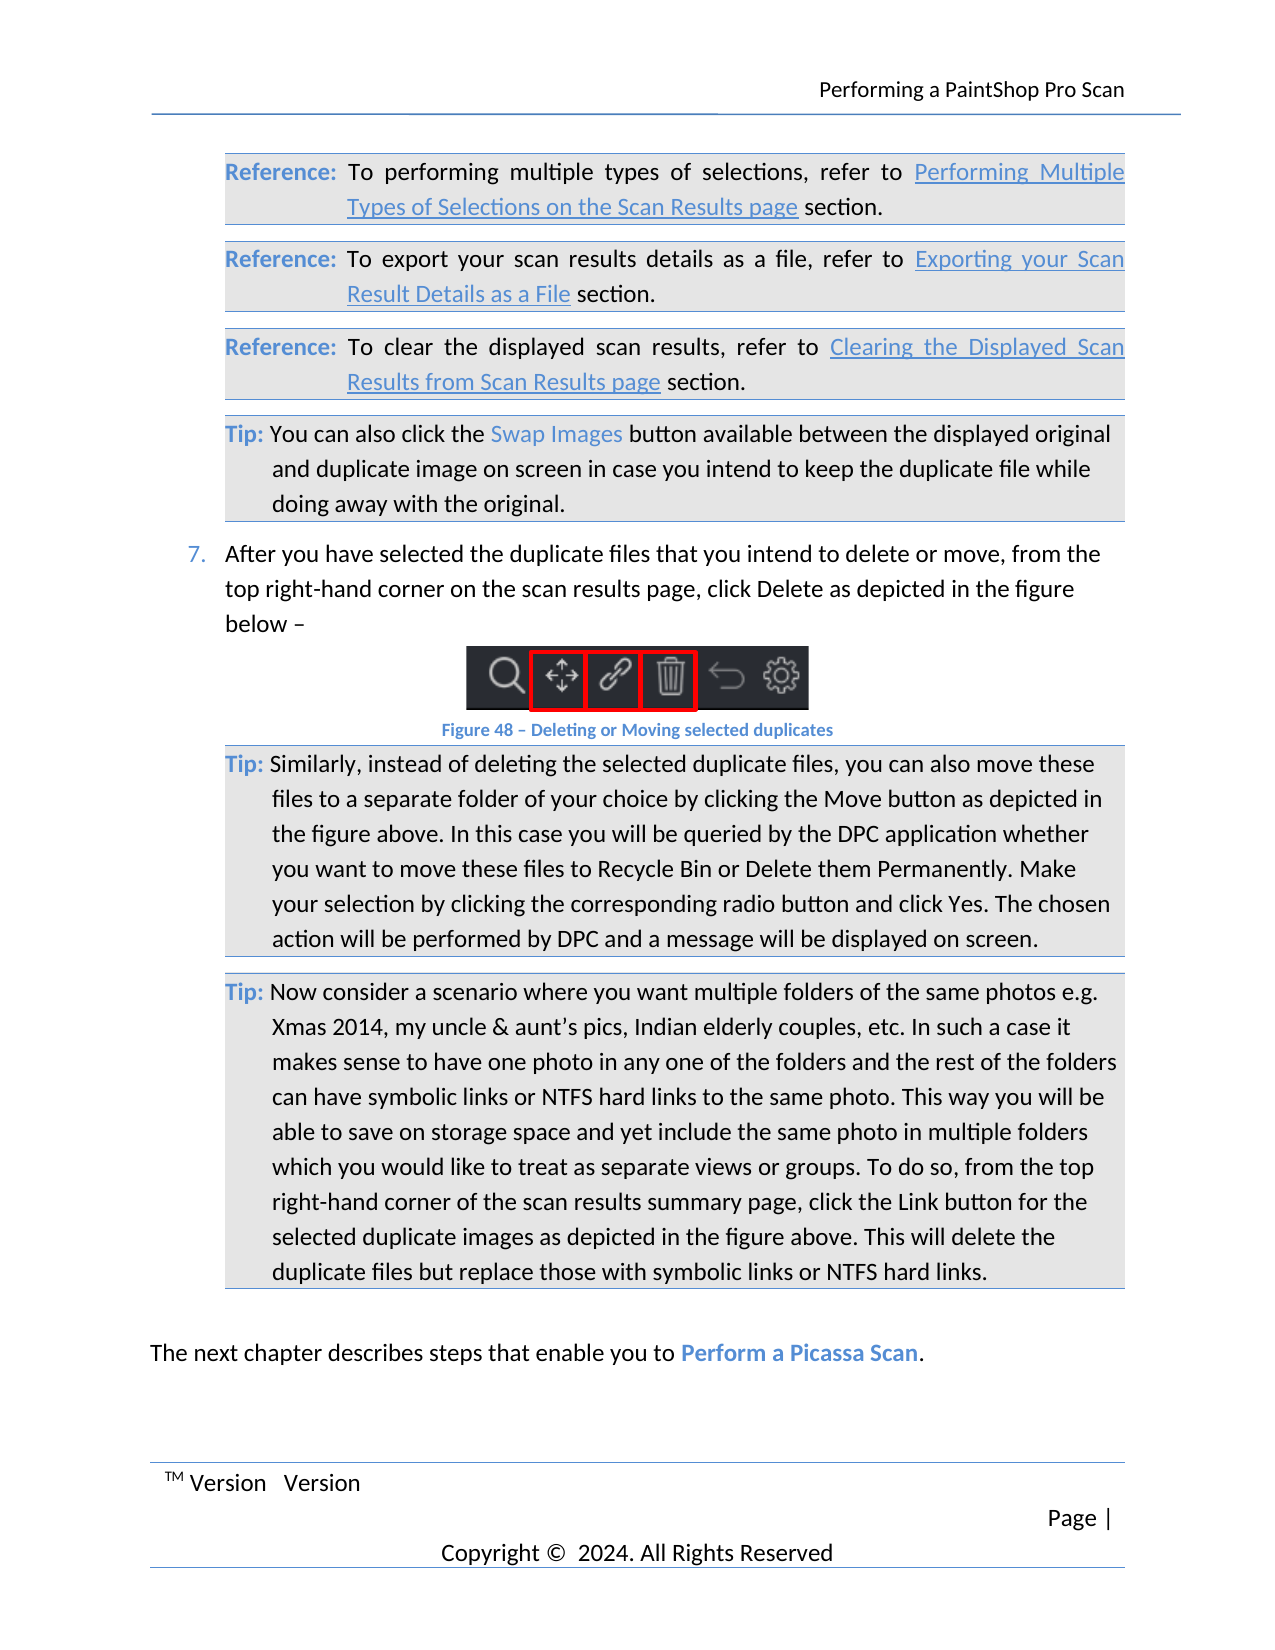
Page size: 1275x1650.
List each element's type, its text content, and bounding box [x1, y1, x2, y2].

text Reference: To performing multiple types of selections, refer to Performing Multiple Types of Selections on the Scan Results page section. [225, 154, 1125, 224]
text Reference: To export your scan results details as a file, refer to Exporting your Scan Result Details as a File section. [225, 242, 1125, 311]
text Reference: To clear the displayed scan results, refer to Clearing the Displayed Scan Results from Scan Results page section. [225, 329, 1125, 399]
text Figure 48 – Deleting or Moving selected duplicates [150, 718, 1125, 741]
picture [643, 654, 693, 708]
picture [588, 654, 638, 708]
text The next chapter describes steps that enable you to Perform a Picassa Scan. [150, 1337, 1125, 1368]
text Tip: Now consider a scenario where you want multiple folders of the same photos e.g. Xmas 2014, my uncle & aunt’s pics, Indian elderly couples, etc. In such a case it makes sense to have one photo in any one of the folders and the rest of the folders can have symbolic links or NTFS hard links to the same photo. This way you will be able to save on storage space and yet include the same photo in multiple folders which you would like to treat as separate views or groups. To do so, from the top right-hand corner of the scan results summary page, click the Link button for the selected duplicate images as depicted in the figure above. This will delete the duplicate files but replace those with symbolic links or NTFS hard links. [225, 974, 1125, 1288]
picture [533, 654, 583, 708]
text Tip: You can also click the Swap Images button available between the displayed original and duplicate image on screen in case you intend to keep the duplicate file while doing away with the original. [225, 416, 1125, 521]
text Tip: Similarly, instead of deleting the selected duplicate files, you can also move these files to a separate folder of your choice by clicking the Move button as depicted in the figure above. In this case you will be queried by the DPC application whether you want to move these files to Recycle Bin or Delete them Permanently. Make your selection by clicking the corresponding radio button and click Yes. The chosen action will be performed by DPC and a message will be displayed on screen. [225, 746, 1125, 956]
picture [466, 646, 809, 710]
list After you have selected the duplicate files that you intend to delete or move, from the top right-hand corner on the scan results page, click Delete as depicted in the figure below – [187, 538, 1125, 638]
